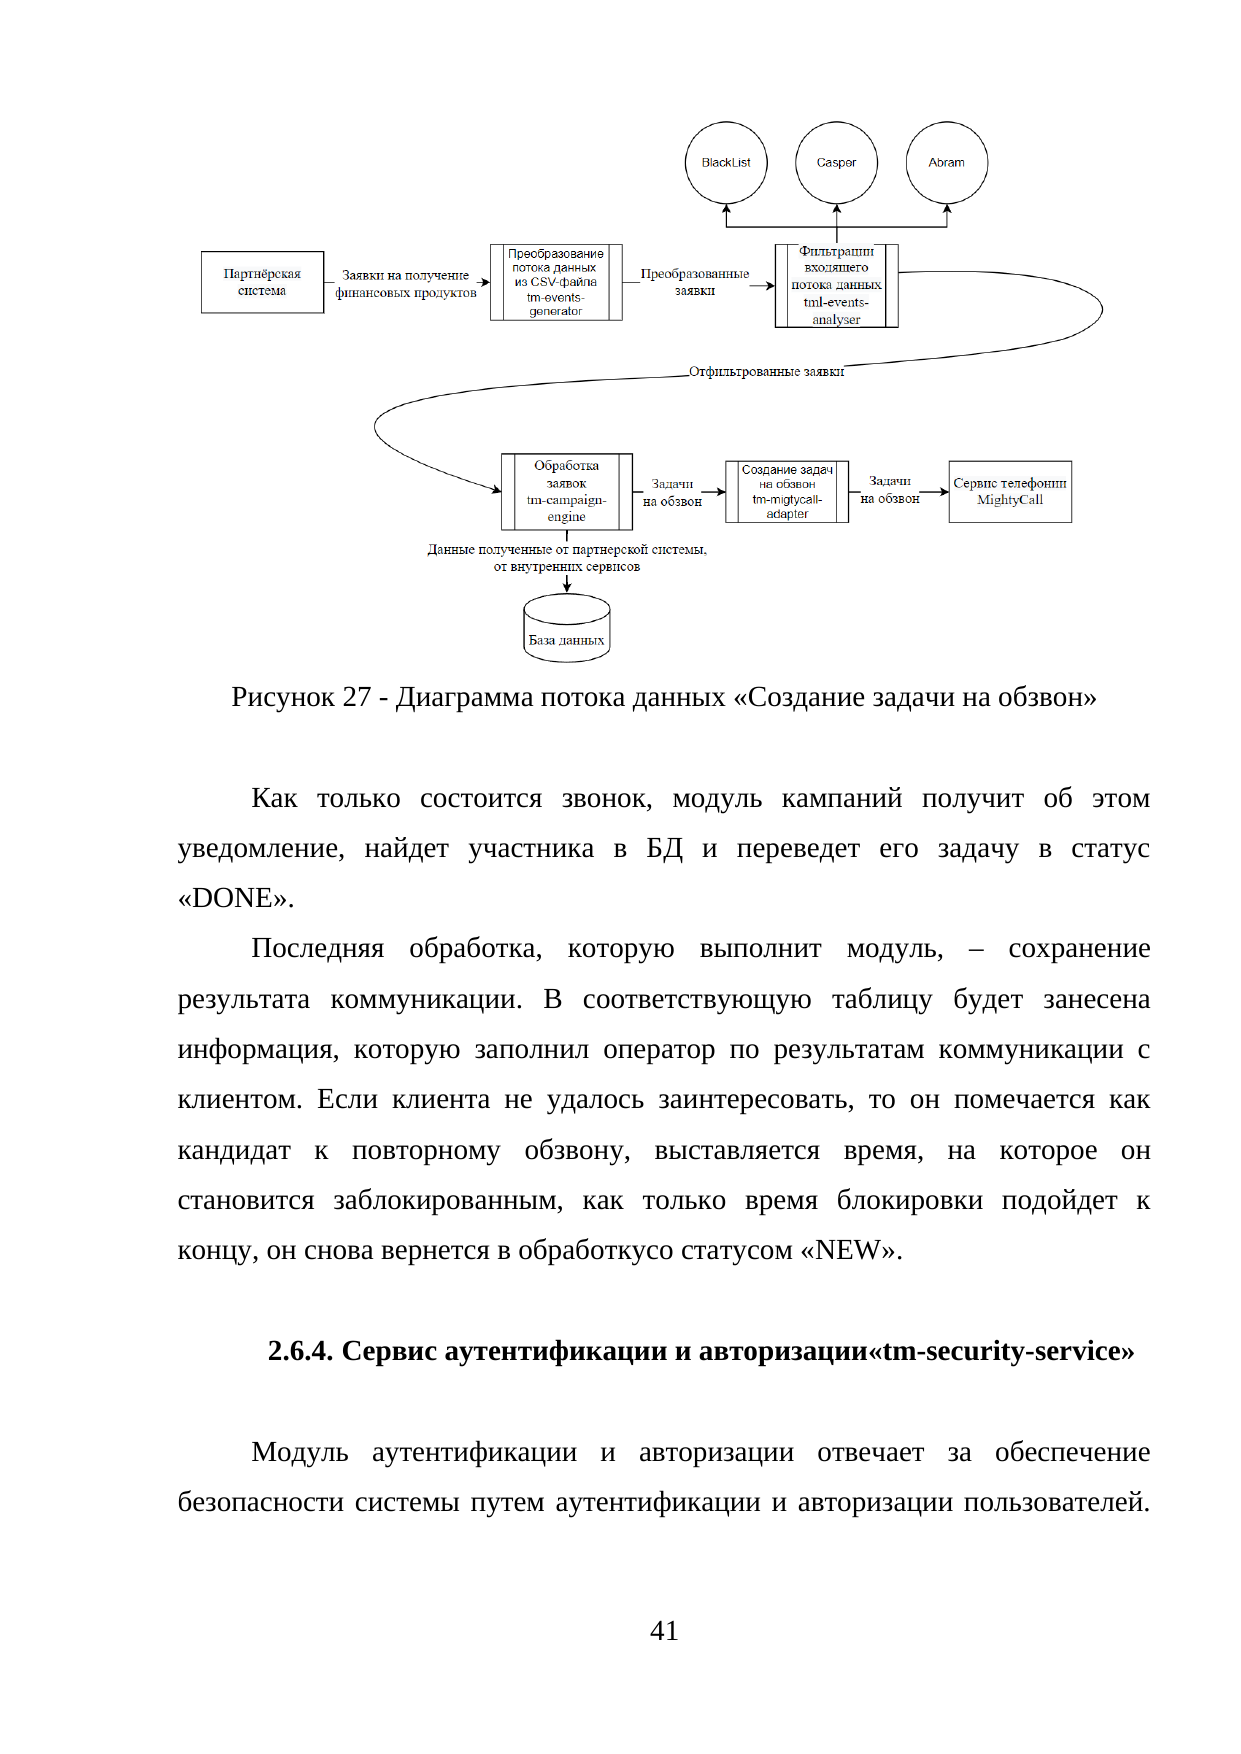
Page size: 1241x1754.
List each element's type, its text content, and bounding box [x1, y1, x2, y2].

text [177, 1434, 1152, 1518]
picture [193, 118, 1135, 663]
text Рисунок 27 - Диаграмма потока данных «Создание задачи на обзвон» [177, 679, 1152, 713]
text Последняя обработка, которую выполнит модуль, – сохранение результата коммуникации. В соответствующую таблицу будет занесена информация, которую заполнил оператор по результатам коммуникации с клиентом. Если клиента не удалось заинтересовать, то он помечается как кандидат к повторному обзвону, выставляется время, на которое он становится заблокированным, как только время блокировки подойдет к концу, он снова вернется в обработкусо статусом «NEW». [177, 931, 1152, 1266]
text Как только состоится звонок, модуль кампаний получит об этом уведомление, найдет участника в БД и переведет его задачу в статус «DONE». [177, 780, 1152, 914]
subtitle Сервис аутентификации и авторизации«tm-security-service» [177, 1333, 1152, 1367]
